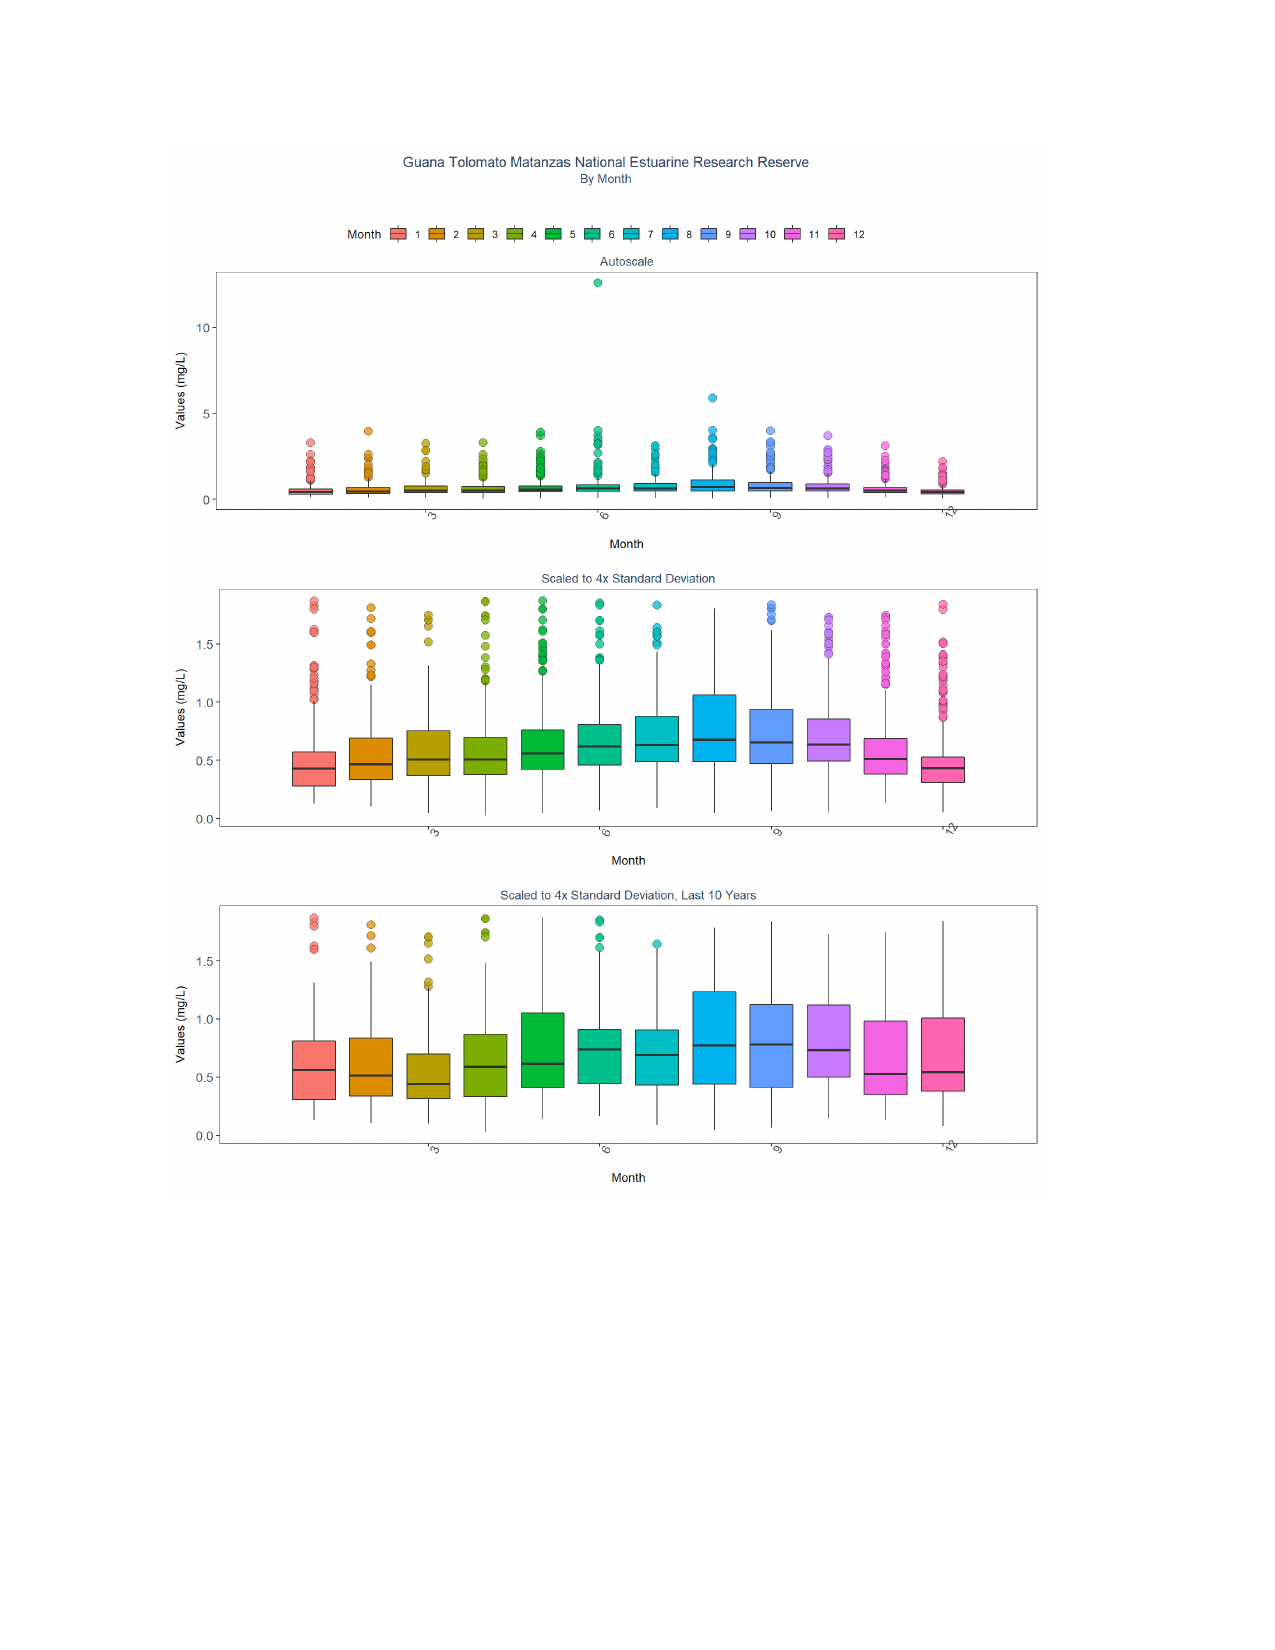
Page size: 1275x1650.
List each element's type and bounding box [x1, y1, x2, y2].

picture [168, 150, 1044, 1200]
